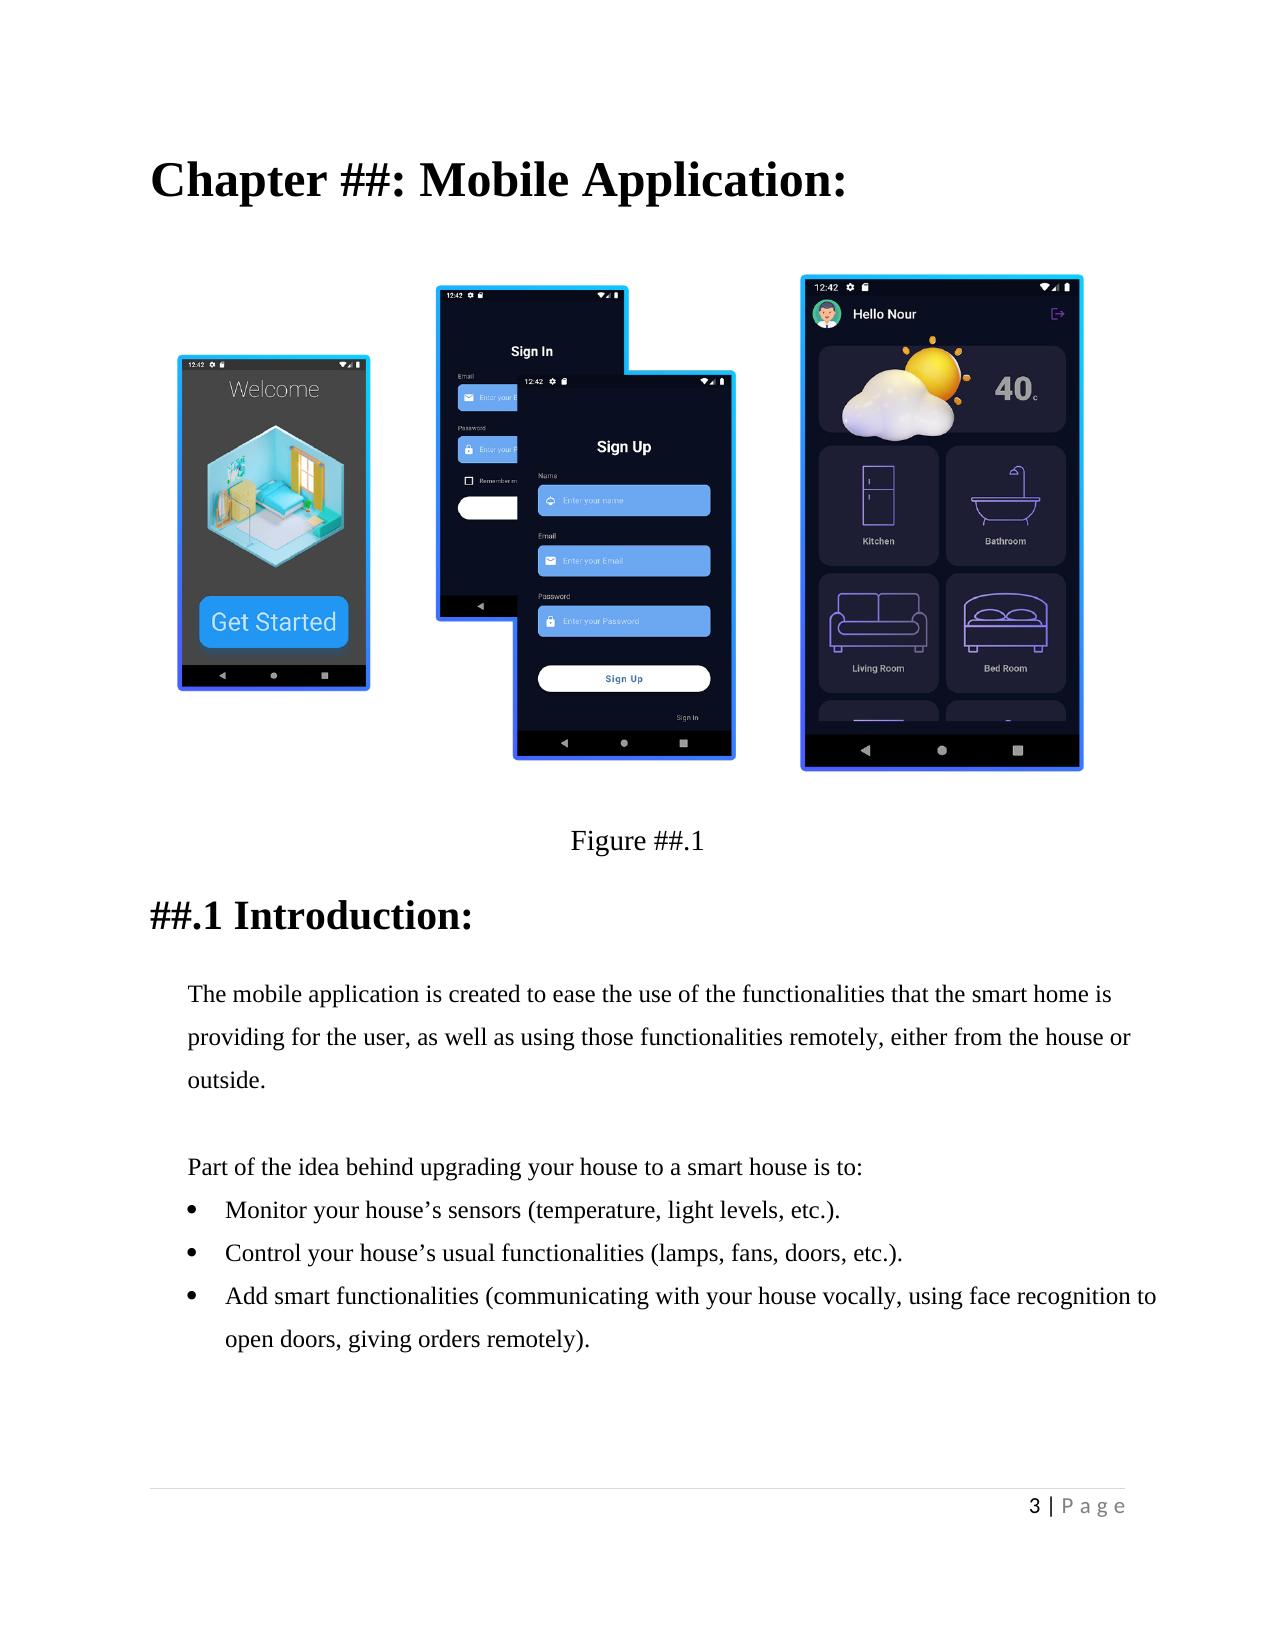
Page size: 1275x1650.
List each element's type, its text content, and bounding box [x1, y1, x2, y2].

list Add smart functionalities (communicating with your house vocally, using face recognition to open doors, giving orders remotely). [187, 1281, 1181, 1353]
text ##.1 Introduction: [150, 891, 1125, 938]
text Chapter ##: Mobile Application: [150, 150, 1125, 207]
text The mobile application is created to ease the use of the functionalities that the smart home is providing for the user, as well as using those functionalities remotely, either from the house or outside. [187, 979, 1181, 1094]
text Part of the idea behind upgrading your house to a smart house is to: [187, 1152, 1181, 1180]
picture [157, 252, 1118, 793]
list Monitor your house’s sensors (temperature, light levels, etc.). [187, 1195, 1181, 1223]
list Control your house’s usual functionalities (lamps, fans, doors, etc.). [187, 1238, 1181, 1267]
text Figure ##.1 [150, 823, 1125, 857]
